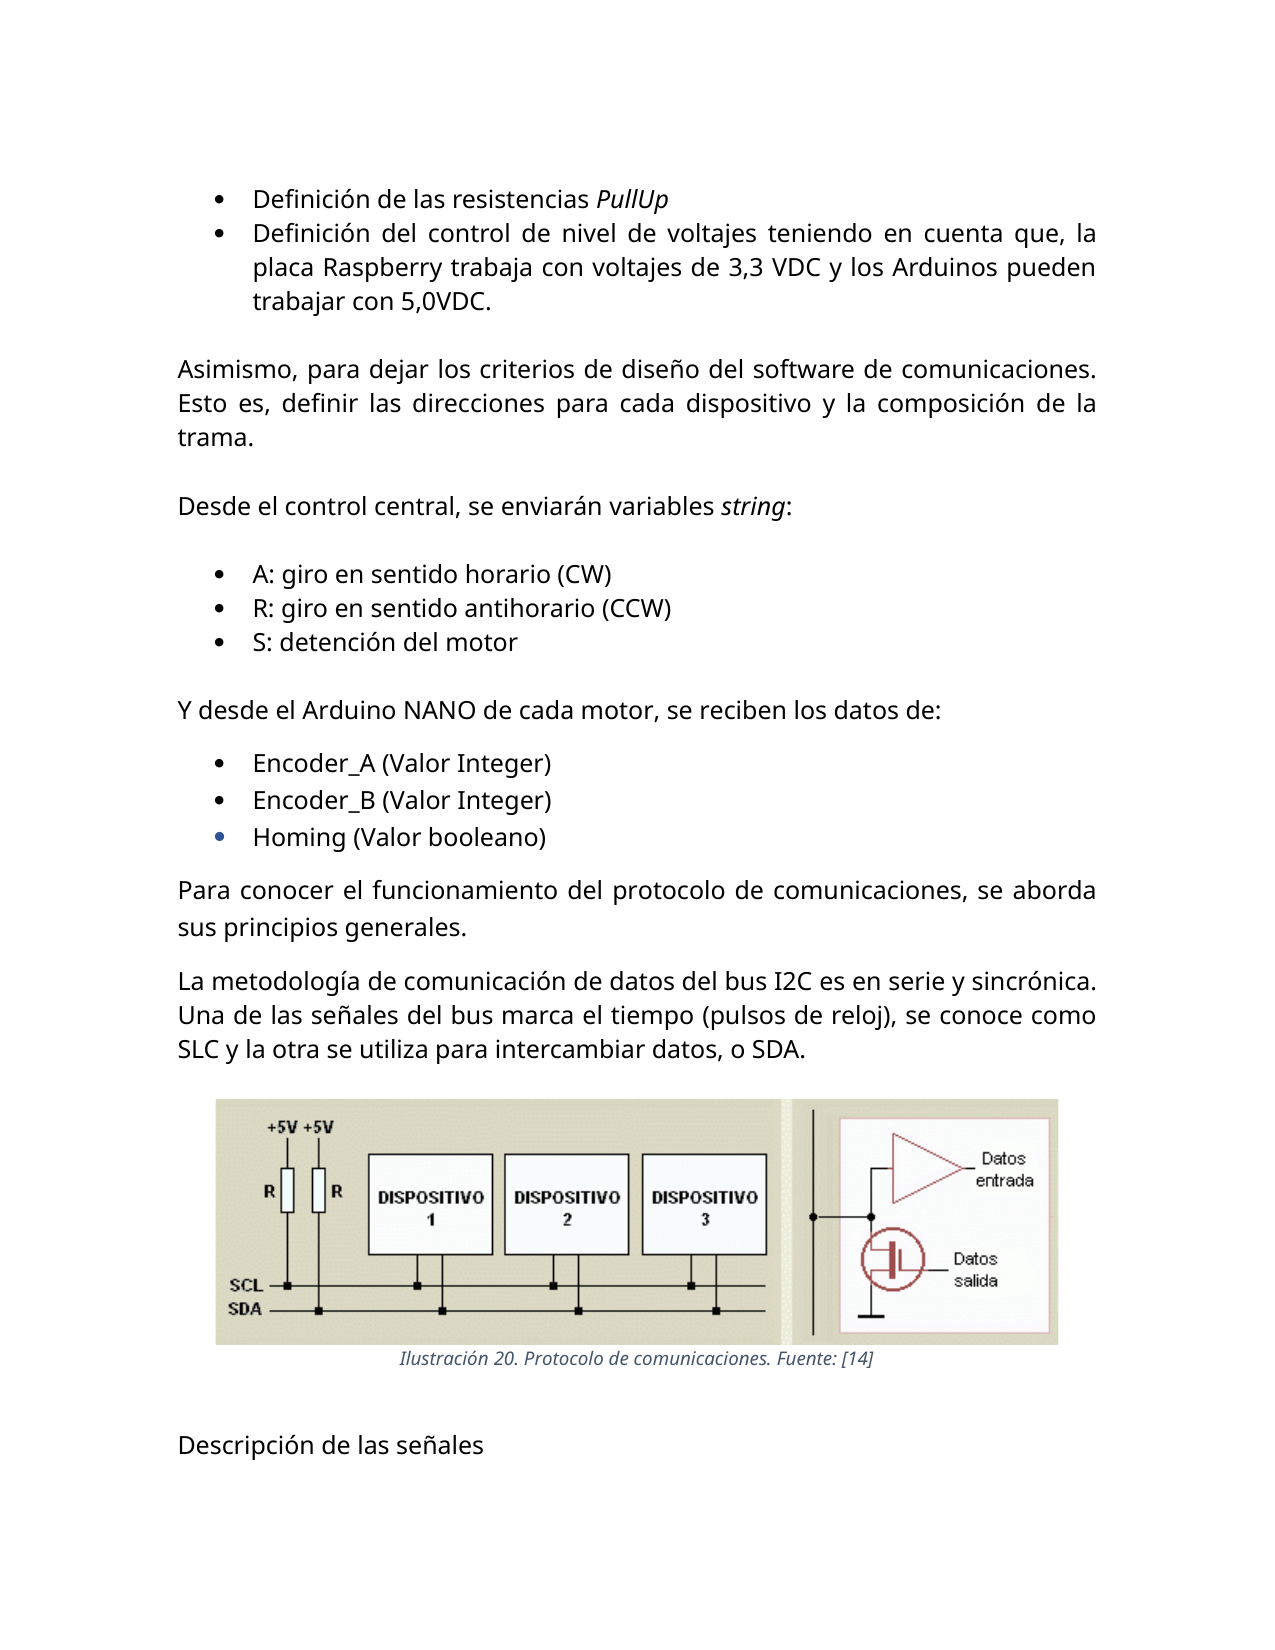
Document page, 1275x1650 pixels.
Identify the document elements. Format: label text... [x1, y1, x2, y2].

list R: giro en sentido antihorario (CCW) [215, 590, 1098, 624]
text La metodología de comunicación de datos del bus I2C es en serie y sincrónica. Una de las señales del bus marca el tiempo (pulsos de reloj), se conoce como SLC y la otra se utiliza para intercambiar datos, o SDA. [177, 963, 1098, 1065]
list Encoder_A (Valor Integer) [215, 746, 1098, 780]
text Descripción de las señales [177, 1428, 1098, 1462]
text Ilustración 20. Protocolo de comunicaciones. Fuente: [14] [177, 1345, 1098, 1370]
list Homing (Valor booleano) [215, 819, 1098, 854]
list Definición de las resistencias PullUp [215, 182, 1098, 216]
text Desde el control central, se enviarán variables string: [177, 488, 1098, 522]
text Y desde el Arduino NANO de cada motor, se reciben los datos de: [177, 693, 1098, 727]
text Asimismo, para dejar los criterios de diseño del software de comunicaciones. Esto es, definir las direcciones para cada dispositivo y la composición de la trama. [177, 352, 1098, 454]
list S: detención del motor [215, 624, 1098, 658]
picture [215, 1099, 1060, 1345]
list Encoder_B (Valor Integer) [215, 783, 1098, 817]
text Para conocer el funcionamiento del protocolo de comunicaciones, se aborda sus principios generales. [177, 873, 1098, 944]
list Definición del control de nivel de voltajes teniendo en cuenta que, la placa Raspberry trabaja con voltajes de 3,3 VDC y los Arduinos pueden trabajar con 5,0VDC. [215, 216, 1098, 318]
list A: giro en sentido horario (CW) [215, 556, 1098, 590]
